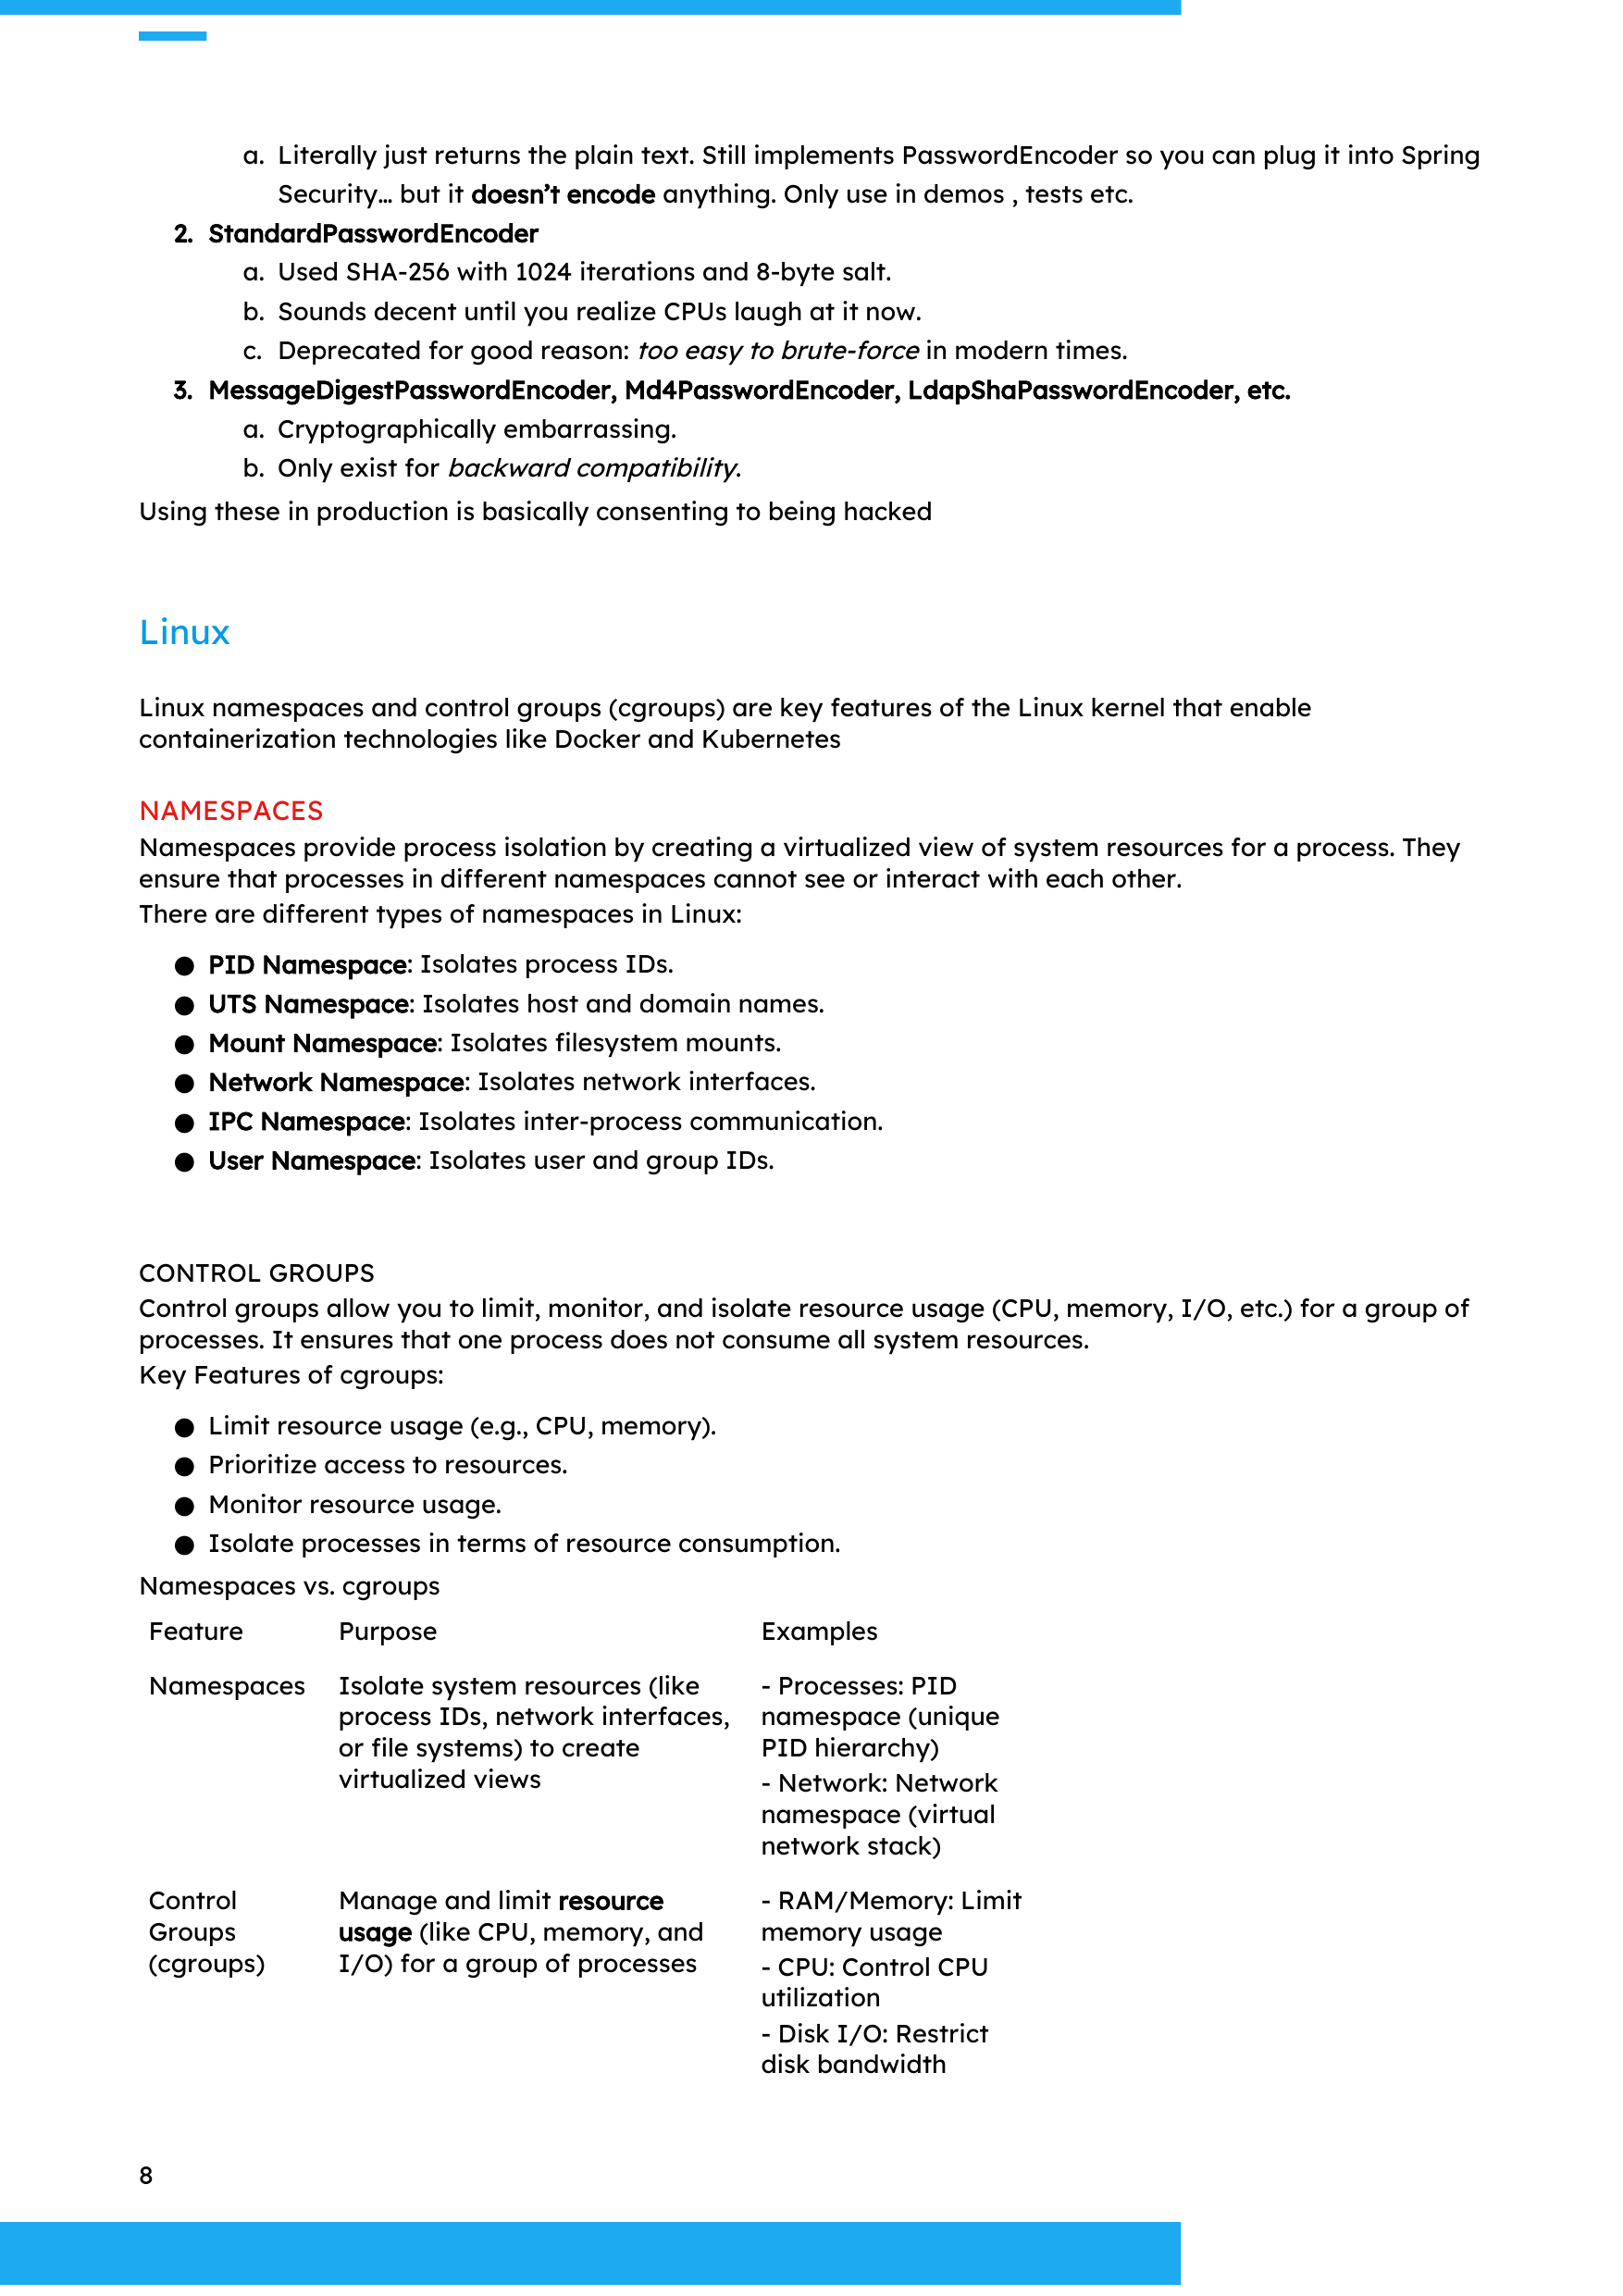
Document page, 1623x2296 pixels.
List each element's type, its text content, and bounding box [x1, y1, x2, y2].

list StandardPasswordEncoder [173, 217, 1484, 248]
list Network Namespace: Isolates network interfaces. [173, 1066, 1484, 1097]
list Cryptographically embarrassing. [242, 413, 1484, 444]
list Isolate processes in terms of resource consumption. [173, 1527, 1484, 1558]
text Key Features of cgroups: [139, 1359, 1484, 1390]
list Sounds decent until you realize CPUs laugh at it now. [242, 295, 1484, 327]
text CONTROL GROUPS [139, 1258, 1484, 1288]
text Control groups allow you to limit, monitor, and isolate resource usage (CPU, memory, I/O, etc.) for a group of processes. It ensures that one process does not consume all system resources. [139, 1293, 1484, 1355]
text There are different types of namespaces in Linux: [139, 898, 1484, 929]
subtitle NAMESPACES [139, 793, 1484, 827]
table_cell - RAM/Memory: Limit memory usage - CPU: Control CPU utilization - Disk I/O: Restrict disk bandwidth [751, 1871, 1046, 2090]
list Deprecated for good reason: too easy to brute-force in modern times. [242, 334, 1484, 366]
list User Namespace: Isolates user and group IDs. [173, 1144, 1484, 1175]
list Mount Namespace: Isolates filesystem mounts. [173, 1026, 1484, 1058]
picture [0, 0, 1182, 15]
table_header Examples [751, 1601, 1046, 1656]
list PID Namespace: Isolates process IDs. [173, 949, 1484, 979]
list Limit resource usage (e.g., CPU, memory). [173, 1409, 1484, 1441]
picture [0, 2222, 1182, 2285]
list Used SHA-256 with 1024 iterations and 8-byte salt. [242, 256, 1484, 288]
table_cell - Processes: PID namespace (unique PID hierarchy) - Network: Network namespace (virtual network stack) [751, 1656, 1046, 1871]
list Prioritize access to resources. [173, 1449, 1484, 1480]
text Namespaces vs. cgroups [139, 1570, 1484, 1601]
text Using these in production is basically consenting to being hacked [139, 496, 1484, 527]
list Only exist for backward compatibility. [242, 452, 1484, 483]
text Linux namespaces and control groups (cgroups) are key features of the Linux kernel that enable containerization technologies like Docker and Kubernetes [139, 692, 1484, 754]
table_header Purpose [328, 1601, 751, 1656]
table_cell Control Groups (cgroups) [139, 1871, 328, 2090]
table_cell Manage and limit resource usage (like CPU, memory, and I/O) for a group of processes [328, 1871, 751, 2090]
list MessageDigestPasswordEncoder, Md4PasswordEncoder, LdapShaPasswordEncoder, etc. [173, 374, 1484, 405]
table_cell Isolate system resources (like process IDs, network interfaces, or file systems) to create virtualized views [328, 1656, 751, 1871]
table_header Feature [139, 1601, 328, 1656]
list Monitor resource usage. [173, 1488, 1484, 1520]
subtitle Linux [139, 609, 1484, 652]
list UTS Namespace: Isolates host and domain names. [173, 987, 1484, 1019]
table_cell Namespaces [139, 1656, 328, 1871]
text Namespaces provide process isolation by creating a virtualized view of system resources for a process. They ensure that processes in different namespaces cannot see or interact with each other. [139, 831, 1484, 894]
list Literally just returns the plain text. Still implements PasswordEncoder so you can plug it into Spring Security… but it doesn’t encode anything. Only use in demos , tests etc. [242, 139, 1484, 209]
picture [139, 31, 207, 41]
list IPC Namespace: Isolates inter-process communication. [173, 1105, 1484, 1136]
